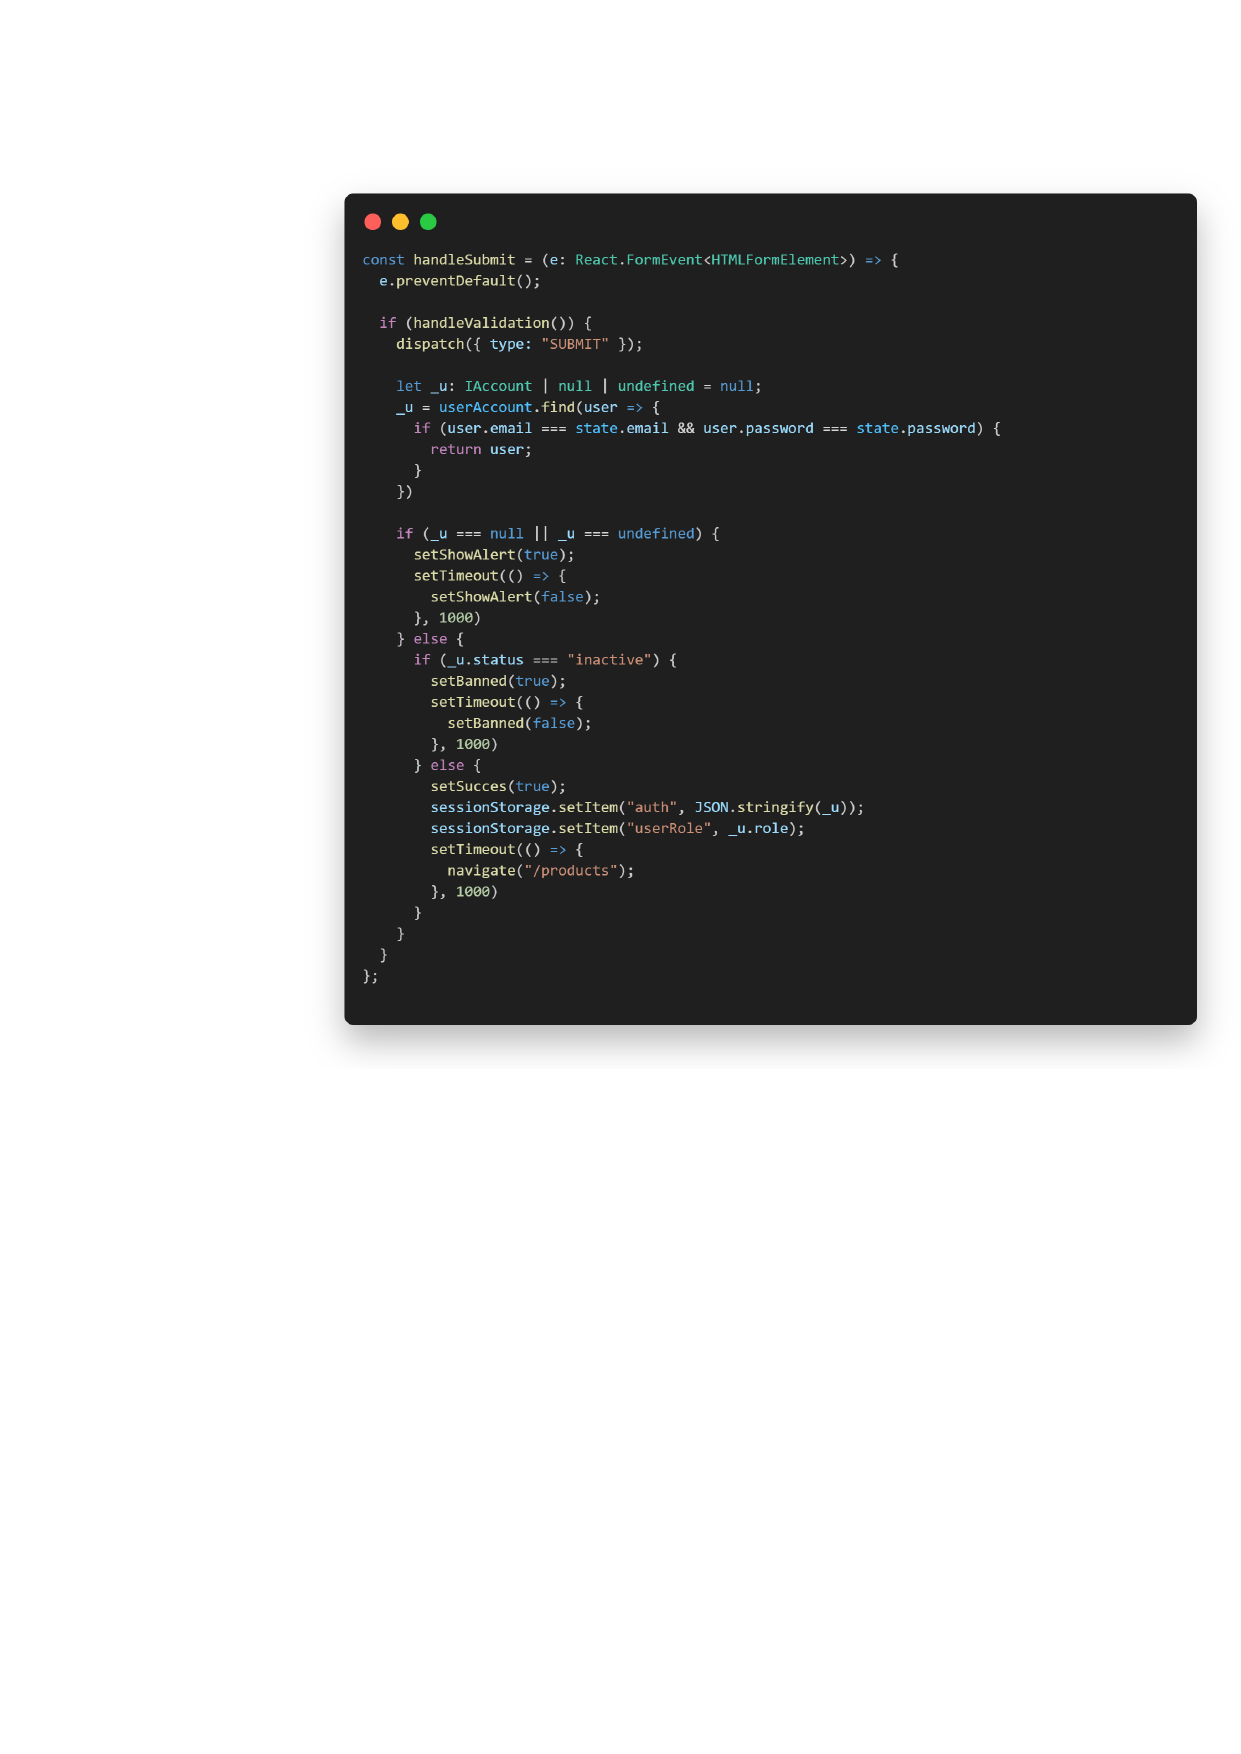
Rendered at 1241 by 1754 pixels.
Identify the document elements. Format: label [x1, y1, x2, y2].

picture [300, 150, 1241, 1069]
